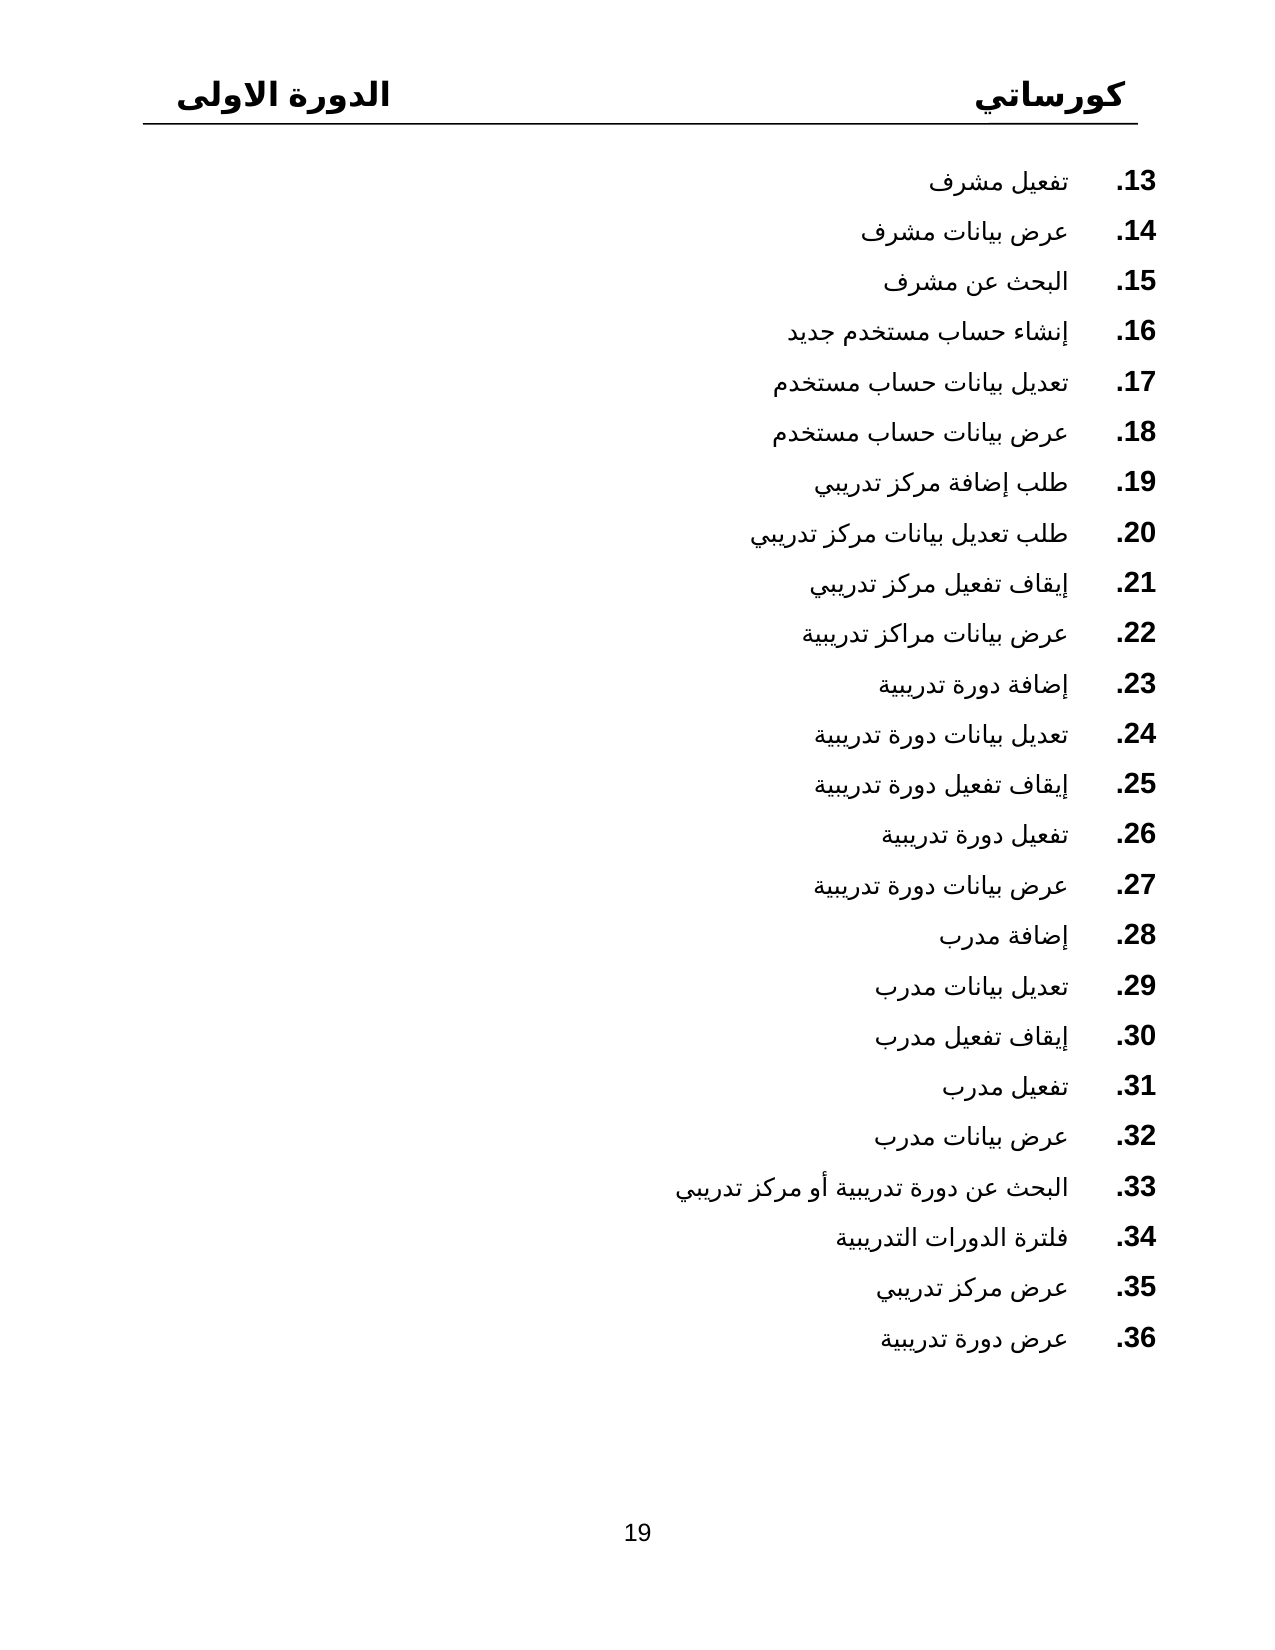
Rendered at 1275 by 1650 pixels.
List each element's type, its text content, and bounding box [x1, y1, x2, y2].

list فلترة الدورات التدريبية [150, 1219, 1116, 1253]
list عرض بيانات دورة تدريبية [150, 867, 1116, 900]
list تعديل بيانات مدرب [150, 967, 1116, 1001]
list تفعيل مشرف [150, 162, 1116, 196]
list إيقاف تفعيل دورة تدريبية [150, 766, 1116, 800]
list عرض دورة تدريبية [150, 1320, 1116, 1353]
list تعديل بيانات دورة تدريبية [150, 716, 1116, 749]
list إضافة دورة تدريبية [150, 666, 1116, 699]
list تفعيل دورة تدريبية [150, 817, 1116, 850]
list تعديل بيانات حساب مستخدم [150, 364, 1116, 397]
list إضافة مدرب [150, 917, 1116, 951]
list عرض بيانات مدرب [150, 1118, 1116, 1152]
list طلب إضافة مركز تدريبي [150, 464, 1116, 498]
list البحث عن دورة تدريبية أو مركز تدريبي [150, 1169, 1116, 1202]
list عرض بيانات مشرف [150, 213, 1116, 246]
list البحث عن مشرف [150, 263, 1116, 297]
list طلب تعديل بيانات مركز تدريبي [150, 515, 1116, 548]
list عرض بيانات حساب مستخدم [150, 414, 1116, 448]
list إيقاف تفعيل مركز تدريبي [150, 565, 1116, 598]
list تفعيل مدرب [150, 1068, 1116, 1102]
list إنشاء حساب مستخدم جديد [150, 313, 1116, 347]
list إيقاف تفعيل مدرب [150, 1018, 1116, 1051]
list عرض مركز تدريبي [150, 1269, 1116, 1303]
list عرض بيانات مراكز تدريبية [150, 615, 1116, 649]
